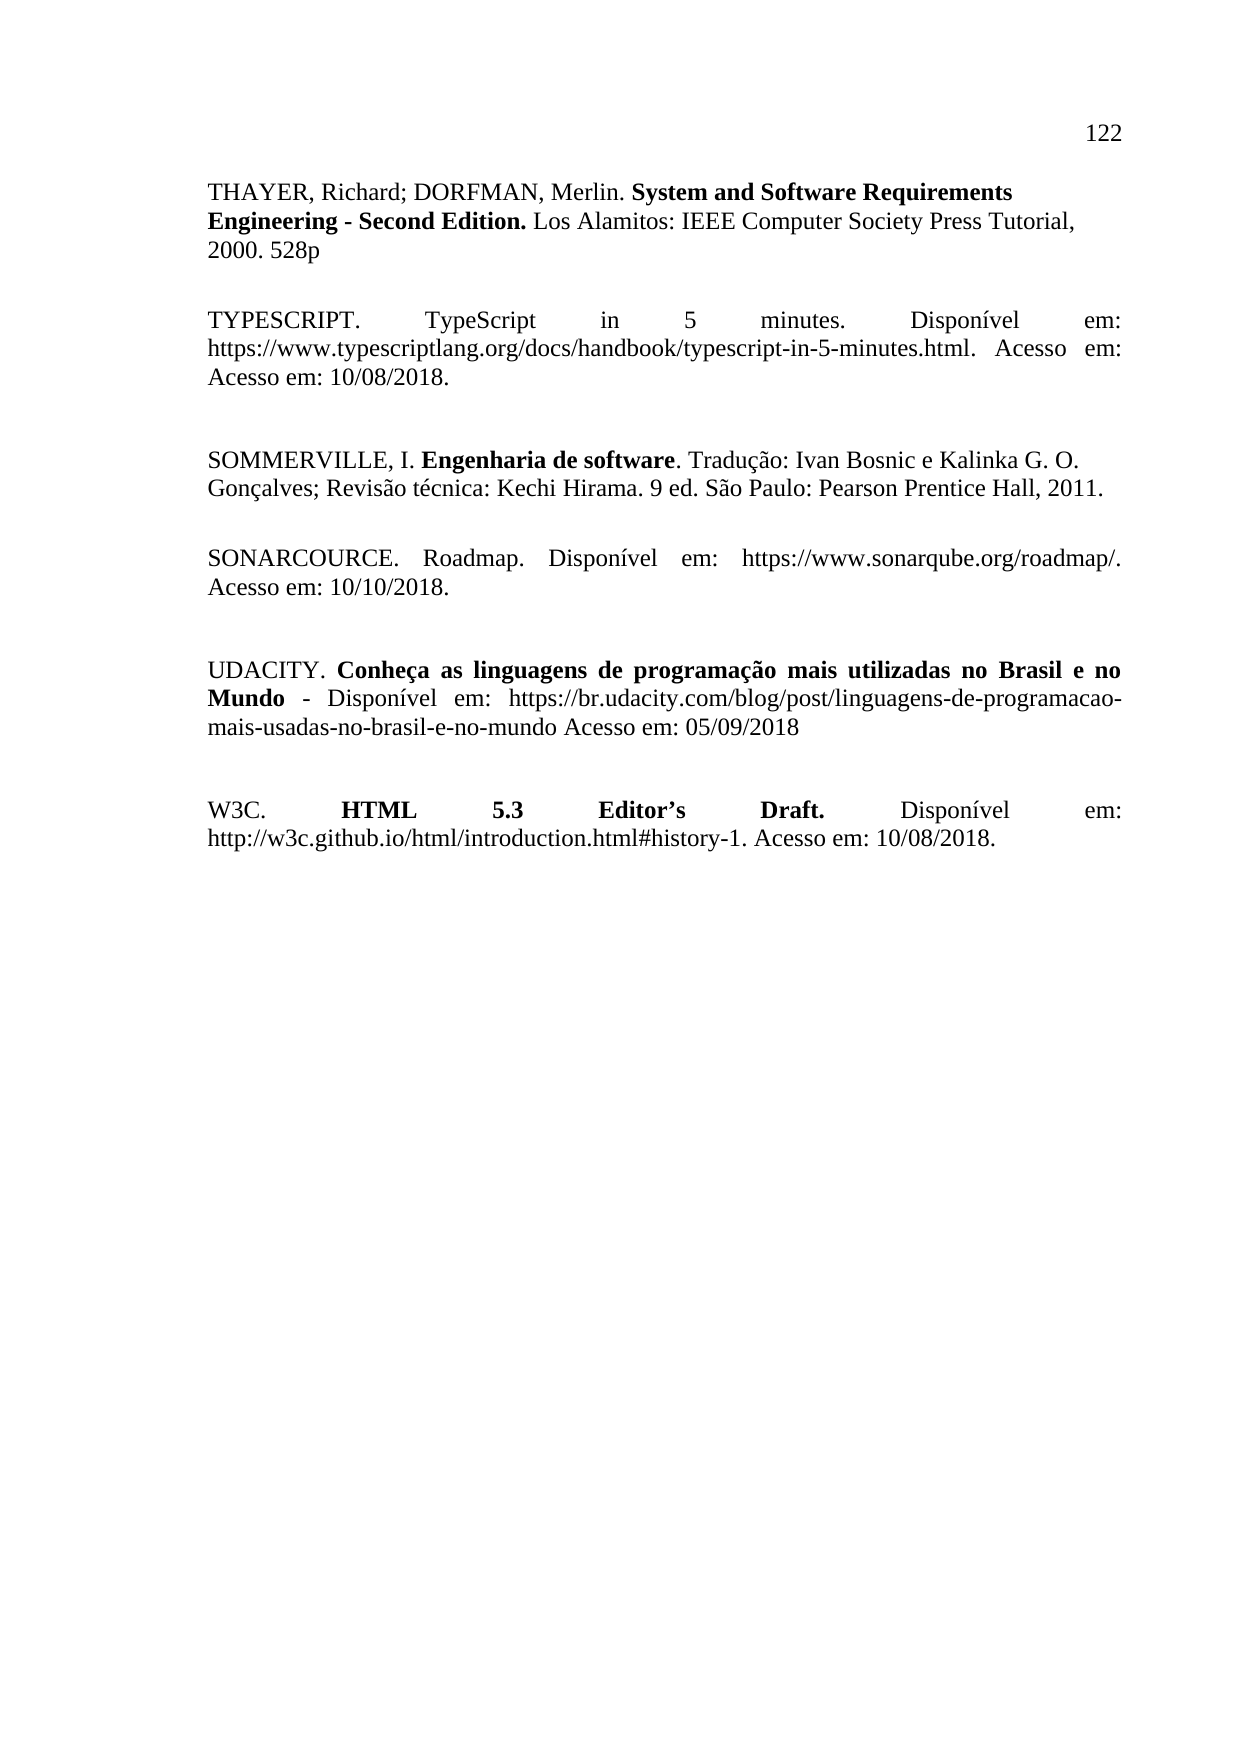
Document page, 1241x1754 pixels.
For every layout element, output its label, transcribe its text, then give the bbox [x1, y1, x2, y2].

text SOMMERVILLE, I. Engenharia de software. Tradução: Ivan Bosnic e Kalinka G. O. Gonçalves; Revisão técnica: Kechi Hirama. 9 ed. São Paulo: Pearson Prentice Hall, 2011. [207, 445, 1122, 502]
text TYPESCRIPT. TypeScript in 5 minutes. Disponível em: https://www.typescriptlang.org/docs/handbook/typescript-in-5-minutes.html. Acesso em: Acesso em: 10/08/2018. [207, 305, 1122, 391]
text THAYER, Richard; DORFMAN, Merlin. System and Software Requirements Engineering - Second Edition. Los Alamitos: IEEE Computer Society Press Tutorial, 2000. 528p [207, 177, 1122, 263]
text SONARCOURCE. Roadmap. Disponível em: https://www.sonarqube.org/roadmap/. Acesso em: 10/10/2018. [207, 543, 1122, 601]
text UDACITY. Conheça as linguagens de programação mais utilizadas no Brasil e no Mundo - Disponível em: https://br.udacity.com/blog/post/linguagens-de-programacao-mais-usadas-no-brasil-e-no-mundo Acesso em: 05/09/2018 [207, 655, 1122, 741]
text W3C. HTML 5.3 Editor’s Draft. Disponível em: http://w3c.github.io/html/introduction.html#history-1. Acesso em: 10/08/2018. [207, 795, 1122, 852]
